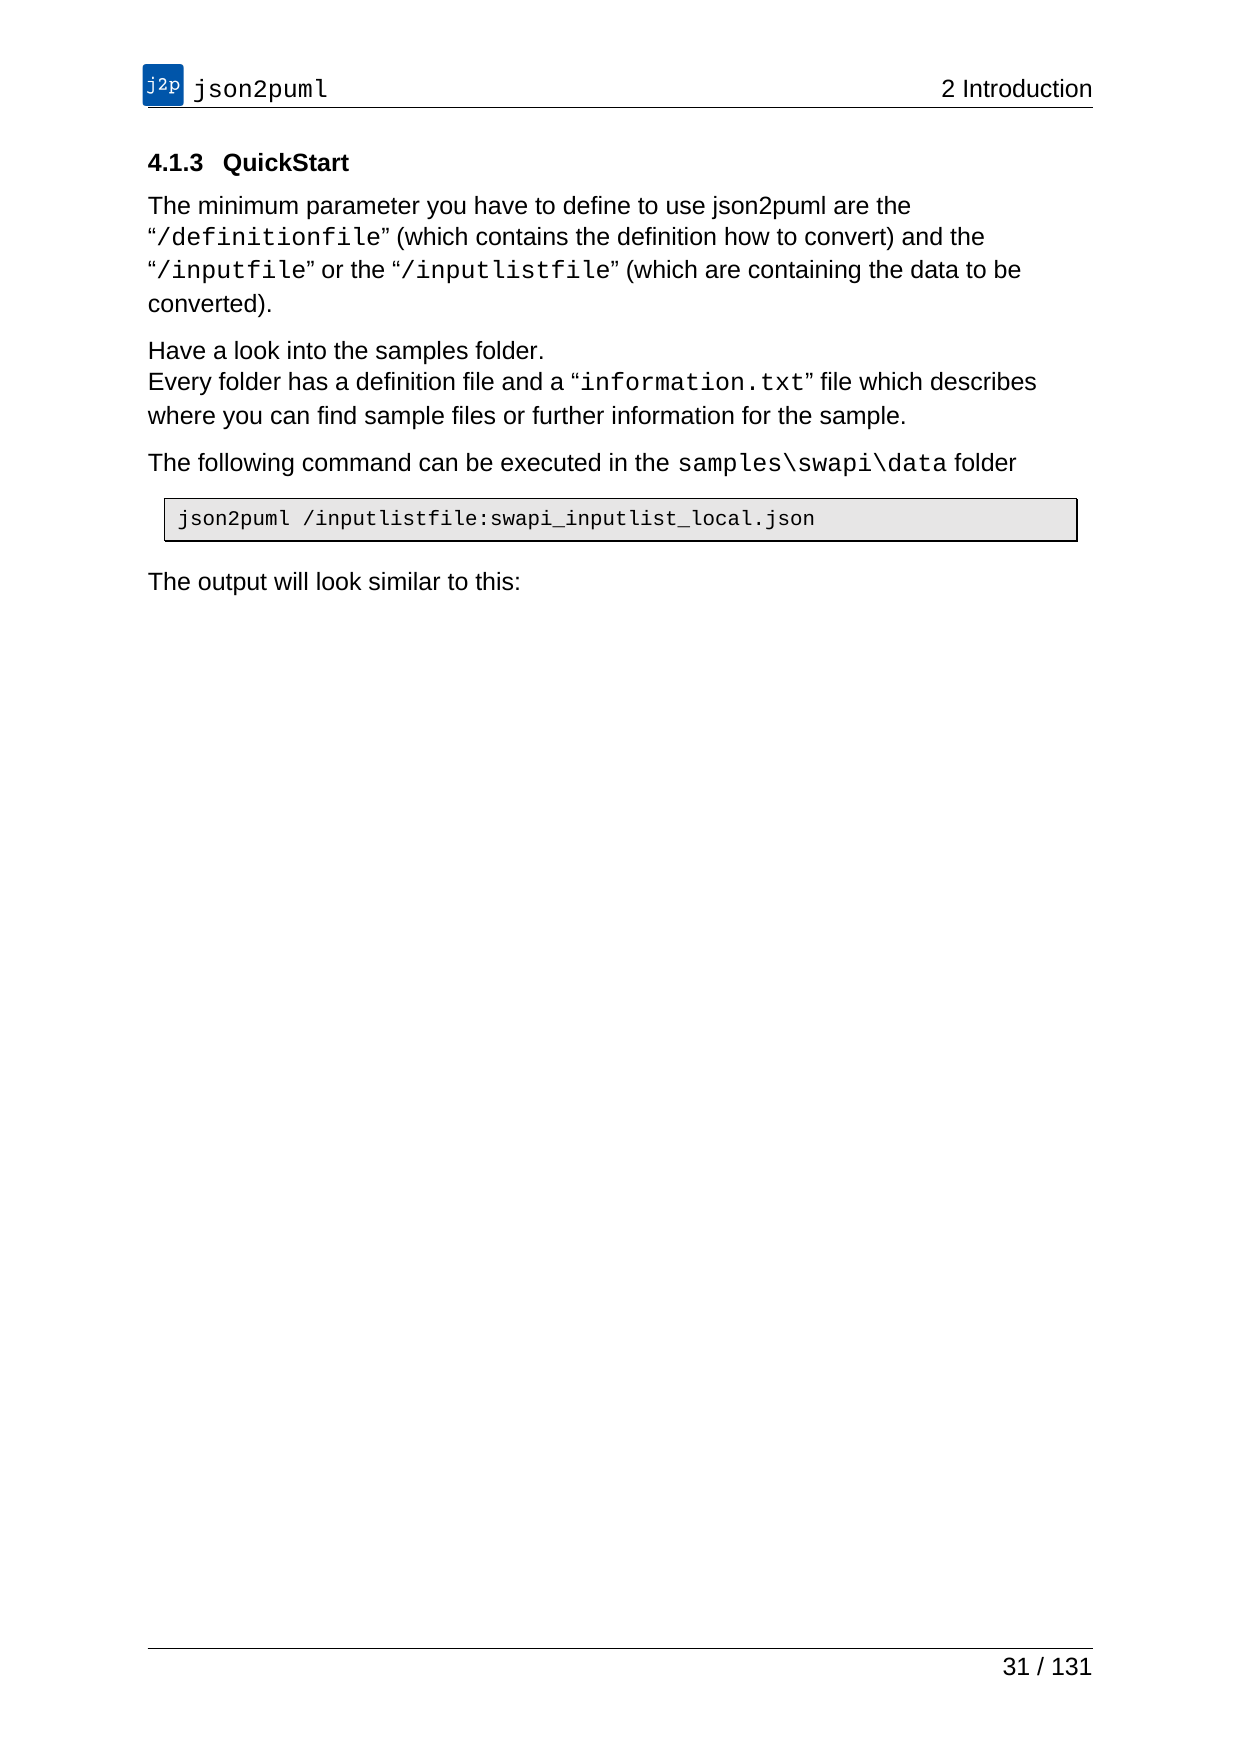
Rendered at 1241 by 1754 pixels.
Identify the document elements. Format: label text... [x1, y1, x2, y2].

subtitle QuickStart [148, 148, 1093, 176]
text The minimum parameter you have to define to use json2puml are the “/definitionfile” (which contains the definition how to convert) and the “/inputfile” or the “/inputlistfile” (which are containing the data to be converted). [148, 191, 1093, 317]
text The following command can be executed in the samples\swapi\data folder [148, 448, 1093, 479]
text The output will look similar to this: [148, 567, 1093, 596]
text json2puml /inputlistfile:swapi_inputlist_local.json [165, 499, 1076, 540]
picture [142, 64, 184, 106]
text Have a look into the samples folder. Every folder has a definition file and a “information.txt” file which describes where you can find sample files or further information for the sample. [148, 336, 1093, 429]
